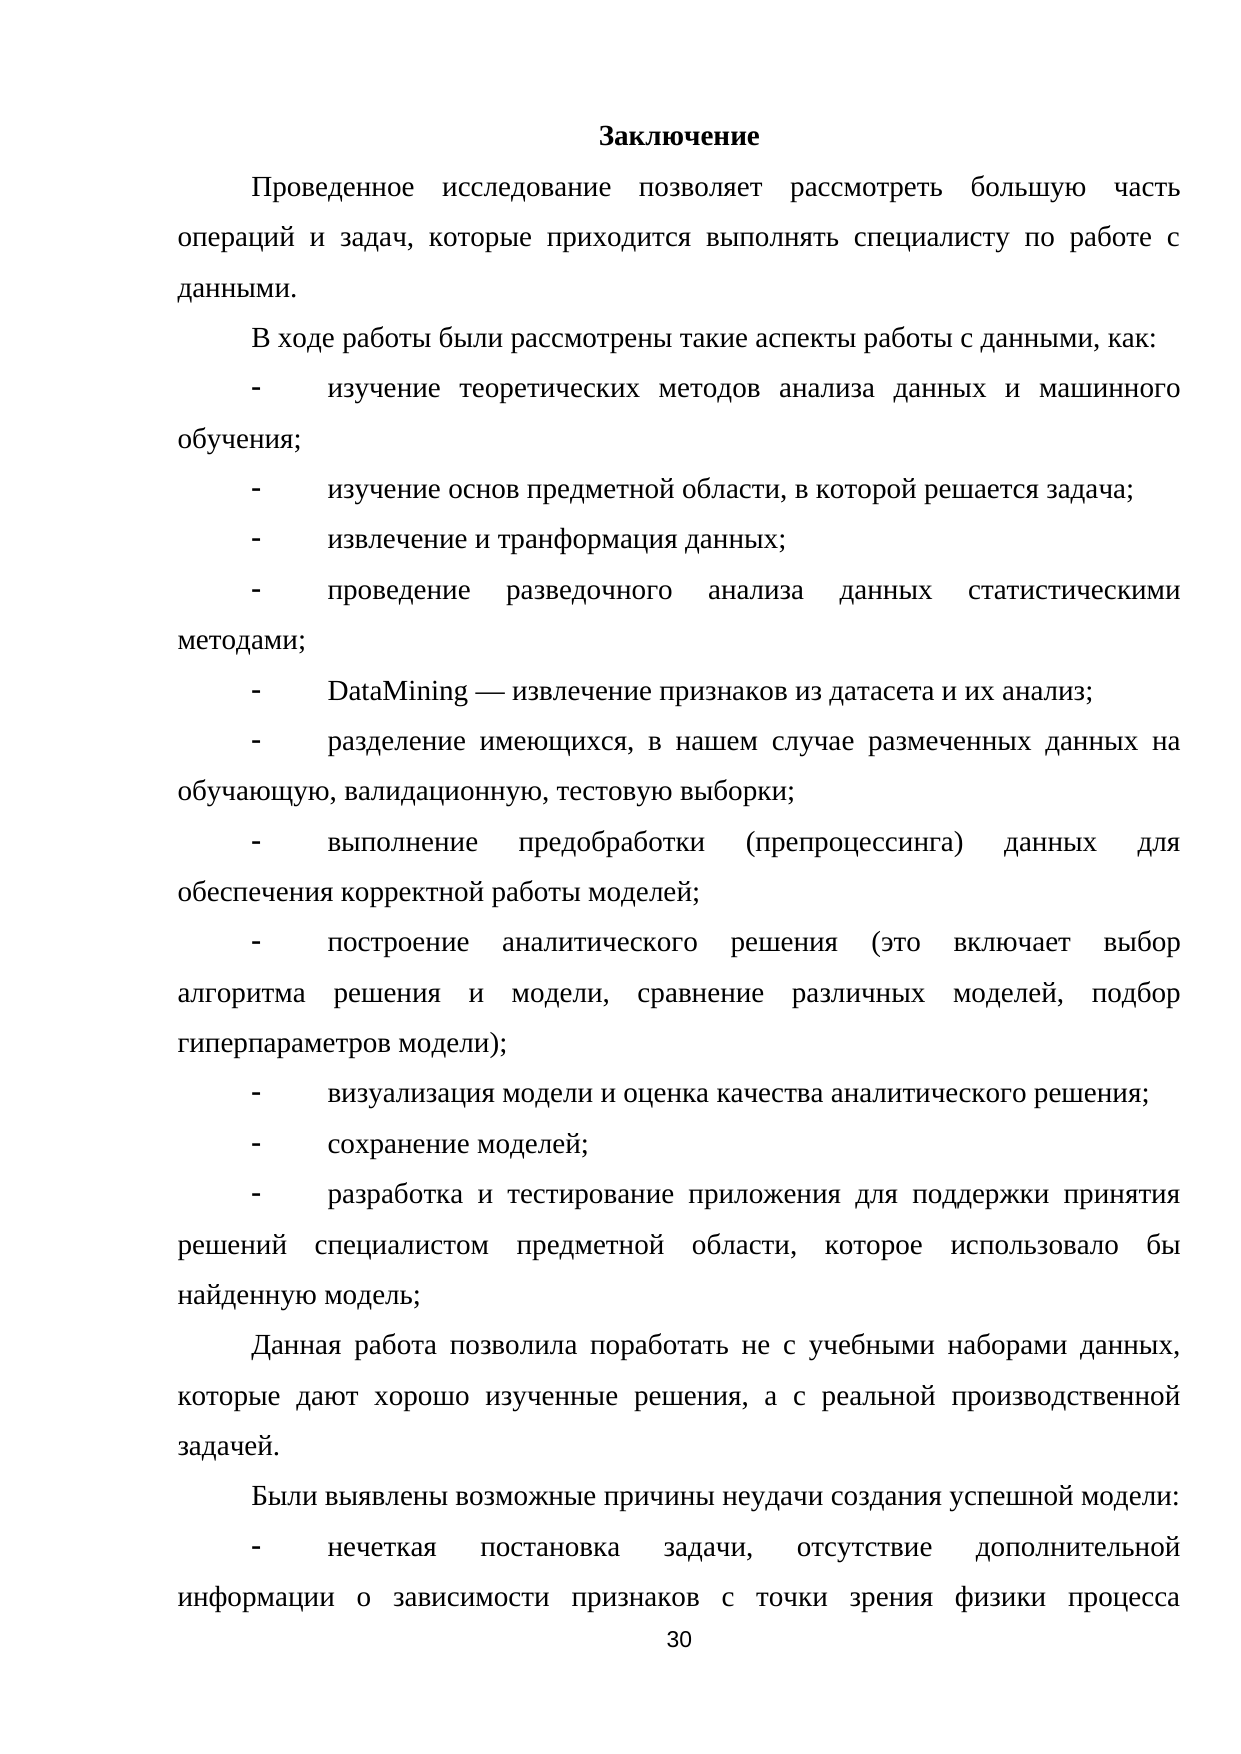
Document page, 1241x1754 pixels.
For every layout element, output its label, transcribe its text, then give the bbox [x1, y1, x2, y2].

list DataMining — извлечение признаков из датасета и их анализ; [177, 673, 1181, 706]
text Были выявлены возможные причины неудачи создания успешной модели: [177, 1478, 1181, 1512]
list проведение разведочного анализа данных статистическими методами; [177, 572, 1181, 656]
text Проведенное исследование позволяет рассмотреть большую часть операций и задач, которые приходится выполнять специалисту по работе с данными. [177, 169, 1181, 303]
list сохранение моделей; [177, 1126, 1181, 1160]
list изучение основ предметной области, в которой решается задача; [177, 471, 1181, 505]
text Данная работа позволила поработать не с учебными наборами данных, которые дают хорошо изученные решения, а с реальной производственной задачей. [177, 1327, 1181, 1462]
list разработка и тестирование приложения для поддержки принятия решений специалистом предметной области, которое использовало бы найденную модель; [177, 1176, 1181, 1311]
subtitle Заключение [177, 118, 1181, 152]
list визуализация модели и оценка качества аналитического решения; [177, 1076, 1181, 1109]
list построение аналитического решения (это включает выбор алгоритма решения и модели, сравнение различных моделей, подбор гиперпараметров модели); [177, 924, 1181, 1059]
list извлечение и транформация данных; [177, 522, 1181, 555]
list изучение теоретических методов анализа данных и машинного обучения; [177, 370, 1181, 454]
list разделение имеющихся, в нашем случае размеченных данных на обучающую, валидационную, тестовую выборки; [177, 723, 1181, 807]
text В ходе работы были рассмотрены такие аспекты работы с данными, как: [177, 320, 1181, 354]
list выполнение предобработки (препроцессинга) данных для обеспечения корректной работы моделей; [177, 824, 1181, 908]
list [177, 1529, 1181, 1613]
